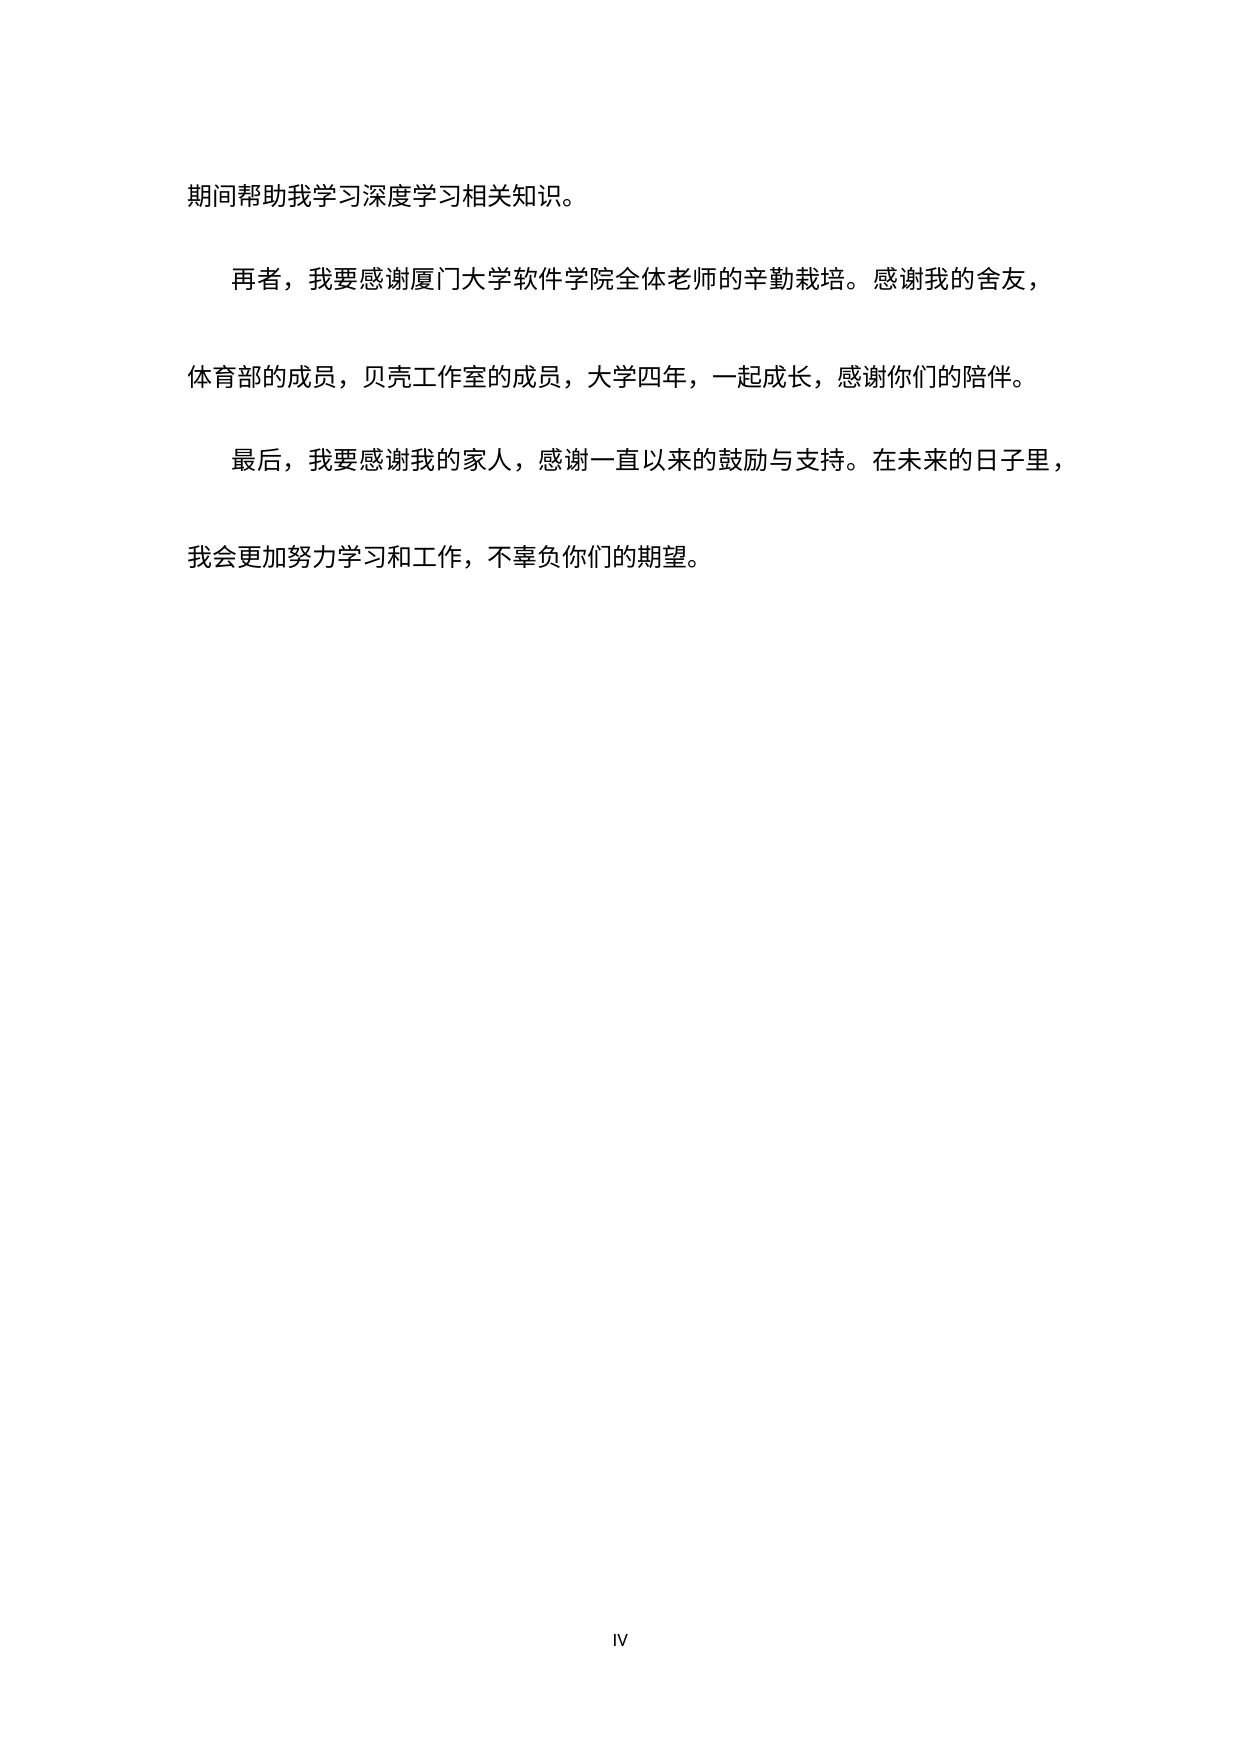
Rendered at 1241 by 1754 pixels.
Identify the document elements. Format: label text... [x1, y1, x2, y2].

text 最后，我要感谢我的家人，感谢一直以来的鼓励与支持。在未来的日子里，我会更加努力学习和工作，不辜负你们的期望。 [187, 426, 1053, 588]
text 再者，我要感谢厦门大学软件学院全体老师的辛勤栽培。感谢我的舍友，体育部的成员，贝壳工作室的成员，大学四年，一起成长，感谢你们的陪伴。 [187, 245, 1053, 408]
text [187, 162, 1053, 227]
